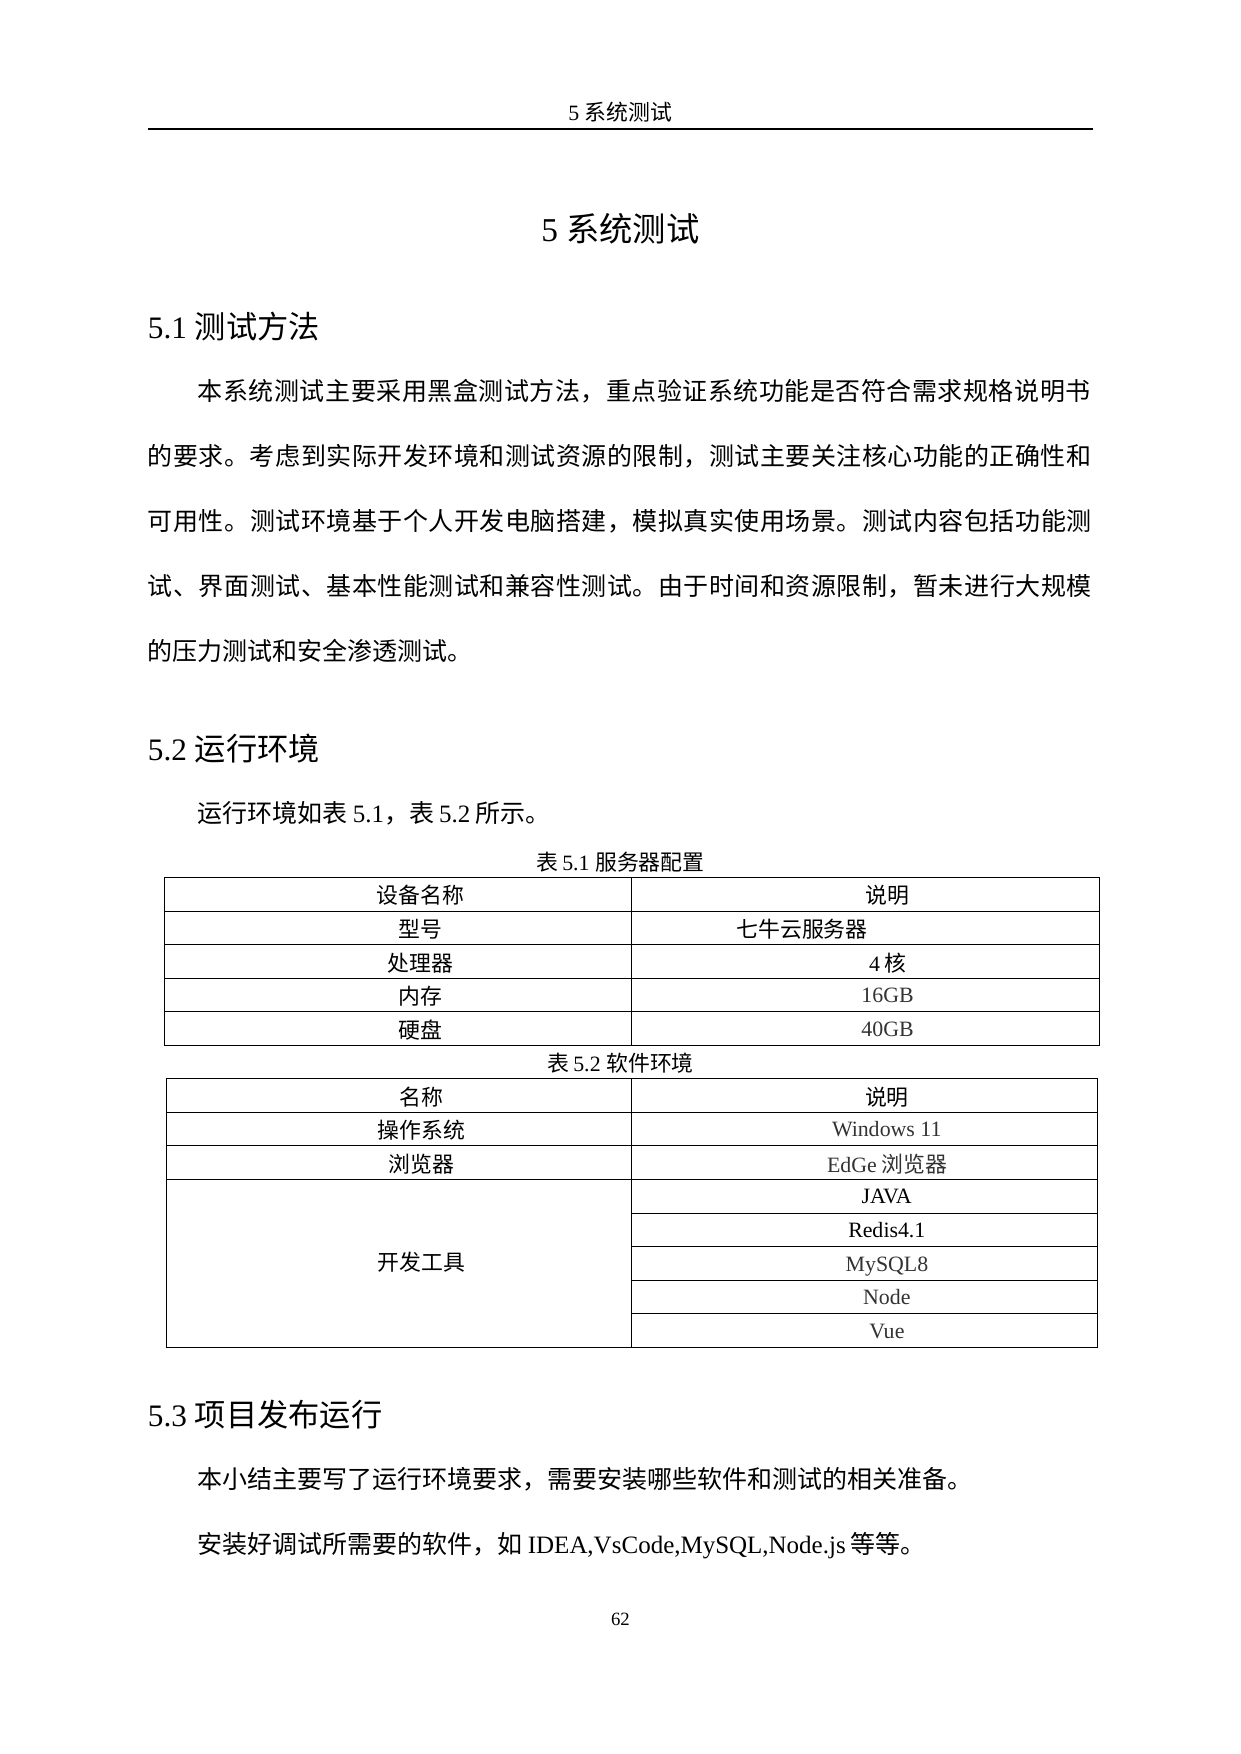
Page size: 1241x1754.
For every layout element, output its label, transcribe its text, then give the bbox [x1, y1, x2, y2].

subtitle 5.3 项目发布运行 [148, 1380, 1093, 1445]
table_cell EdGe浏览器 [632, 1146, 1097, 1179]
table_cell 16GB [632, 979, 1099, 1011]
subtitle 5.2 运行环境 [148, 714, 1093, 779]
table_cell Windows 11 [632, 1113, 1097, 1145]
table_cell Redis4.1 [632, 1214, 1097, 1246]
table_cell 40GB [632, 1012, 1099, 1045]
table_cell 硬盘 [165, 1012, 631, 1045]
table_cell 七牛云服务器 [632, 912, 1099, 944]
text 运行环境如表5.1，表5.2所示。 [148, 779, 1093, 844]
table_cell 型号 [165, 912, 631, 944]
table_cell 内存 [165, 979, 631, 1011]
table_cell 浏览器 [167, 1146, 631, 1179]
table_cell 4核 [632, 945, 1099, 978]
table_cell 操作系统 [167, 1113, 631, 1145]
table_header 名称 [167, 1079, 631, 1112]
table_header 说明 [632, 1079, 1097, 1112]
table_header 说明 [632, 878, 1099, 911]
table_cell 开发工具 [167, 1180, 631, 1347]
table_cell 处理器 [165, 945, 631, 978]
table_cell MySQL8 [632, 1247, 1097, 1279]
text 表5.1 服务器配置 [148, 844, 1093, 877]
text 本小结主要写了运行环境要求，需要安装哪些软件和测试的相关准备。 [148, 1445, 1093, 1510]
text 安装好调试所需要的软件，如IDEA,VsCode,MySQL,Node.js等等。 [148, 1510, 1093, 1575]
table_cell JAVA [632, 1180, 1097, 1212]
subtitle 5.1 测试方法 [148, 292, 1093, 357]
subtitle 5 系统测试 [148, 194, 1093, 259]
table_cell Node [632, 1281, 1097, 1313]
table_header 设备名称 [165, 878, 631, 911]
text 本系统测试主要采用黑盒测试方法，重点验证系统功能是否符合需求规格说明书的要求。考虑到实际开发环境和测试资源的限制，测试主要关注核心功能的正确性和可用性。测试环境基于个人开发电脑搭建，模拟真实使用场景。测试内容包括功能测试、界面测试、基本性能测试和兼容性测试。由于时间和资源限制，暂未进行大规模的压力测试和安全渗透测试。 [148, 357, 1093, 682]
text 表5.2 软件环境 [148, 1046, 1093, 1078]
table_cell Vue [632, 1314, 1097, 1347]
